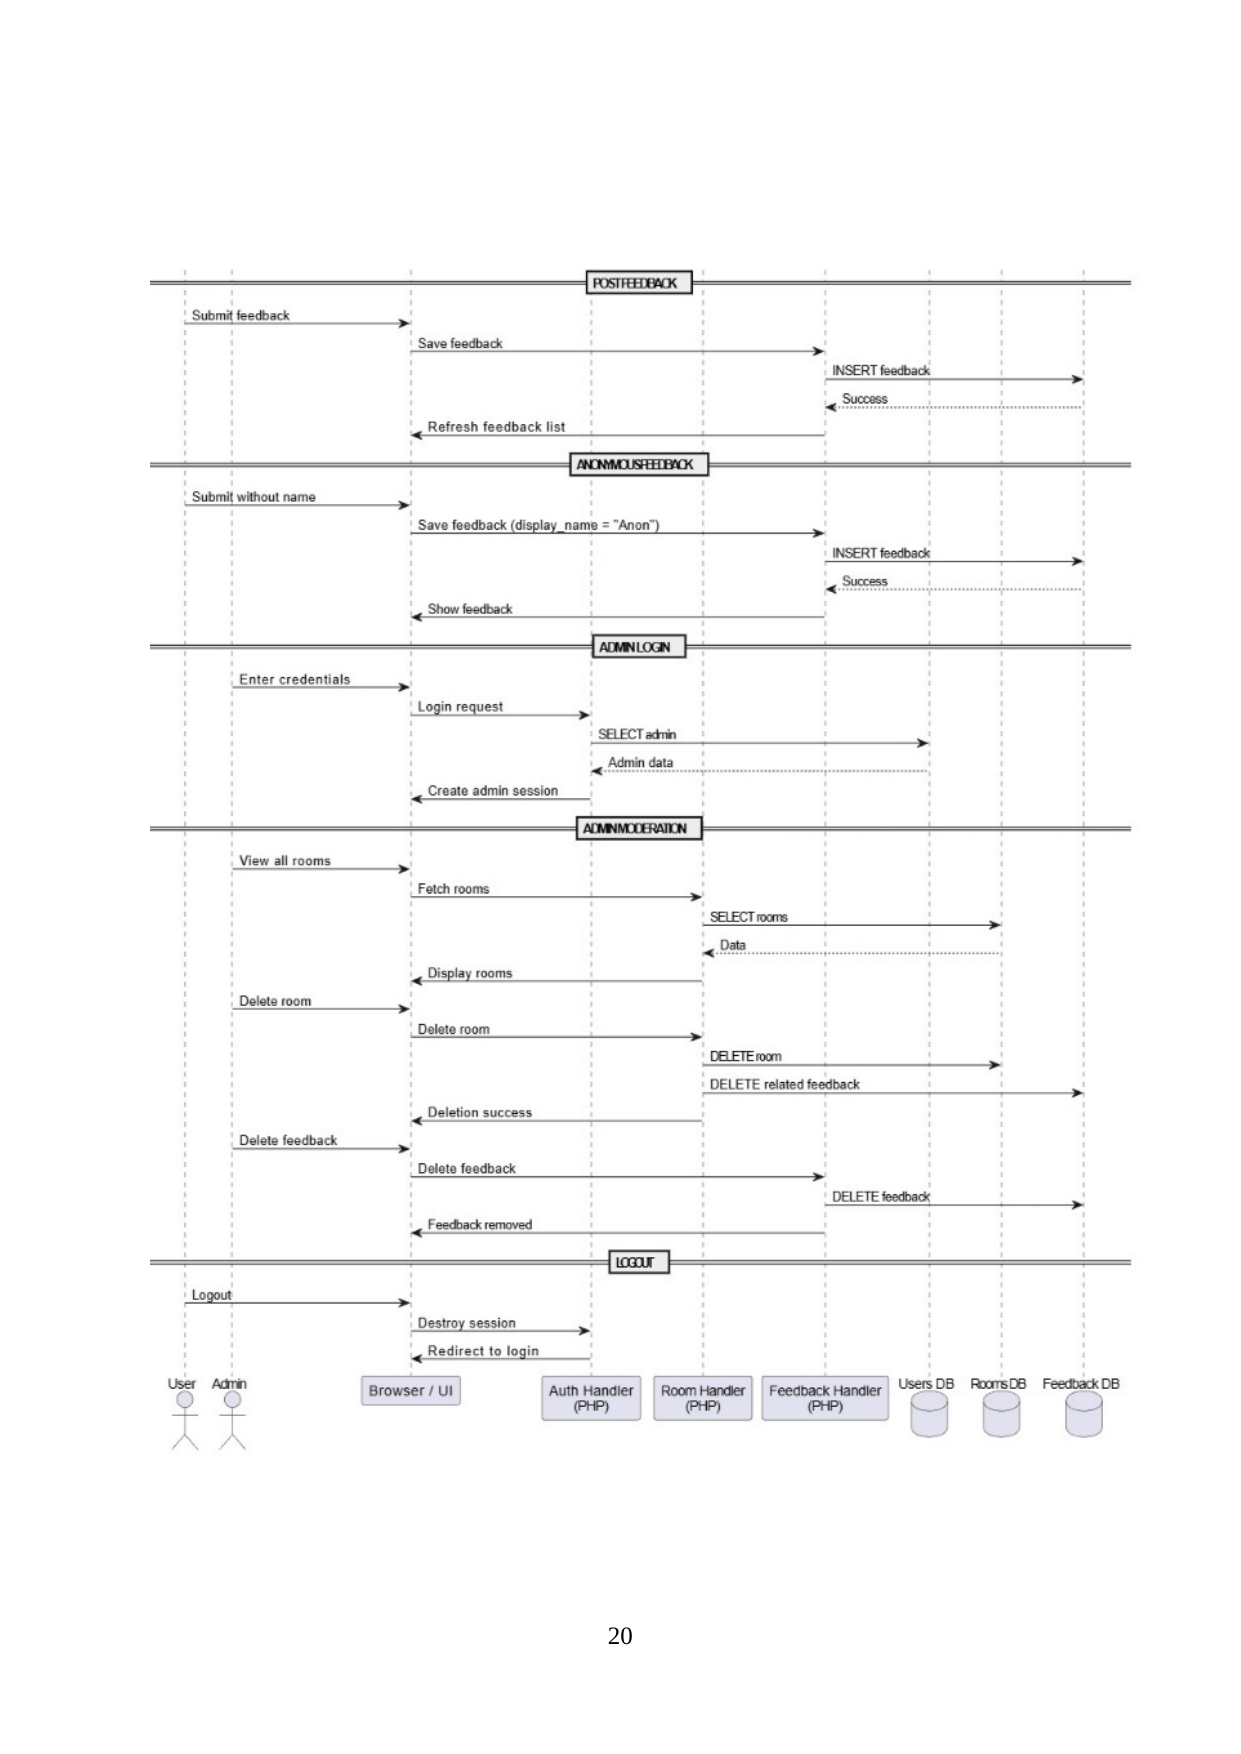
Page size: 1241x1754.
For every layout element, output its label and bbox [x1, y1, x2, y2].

picture [150, 268, 1139, 1456]
